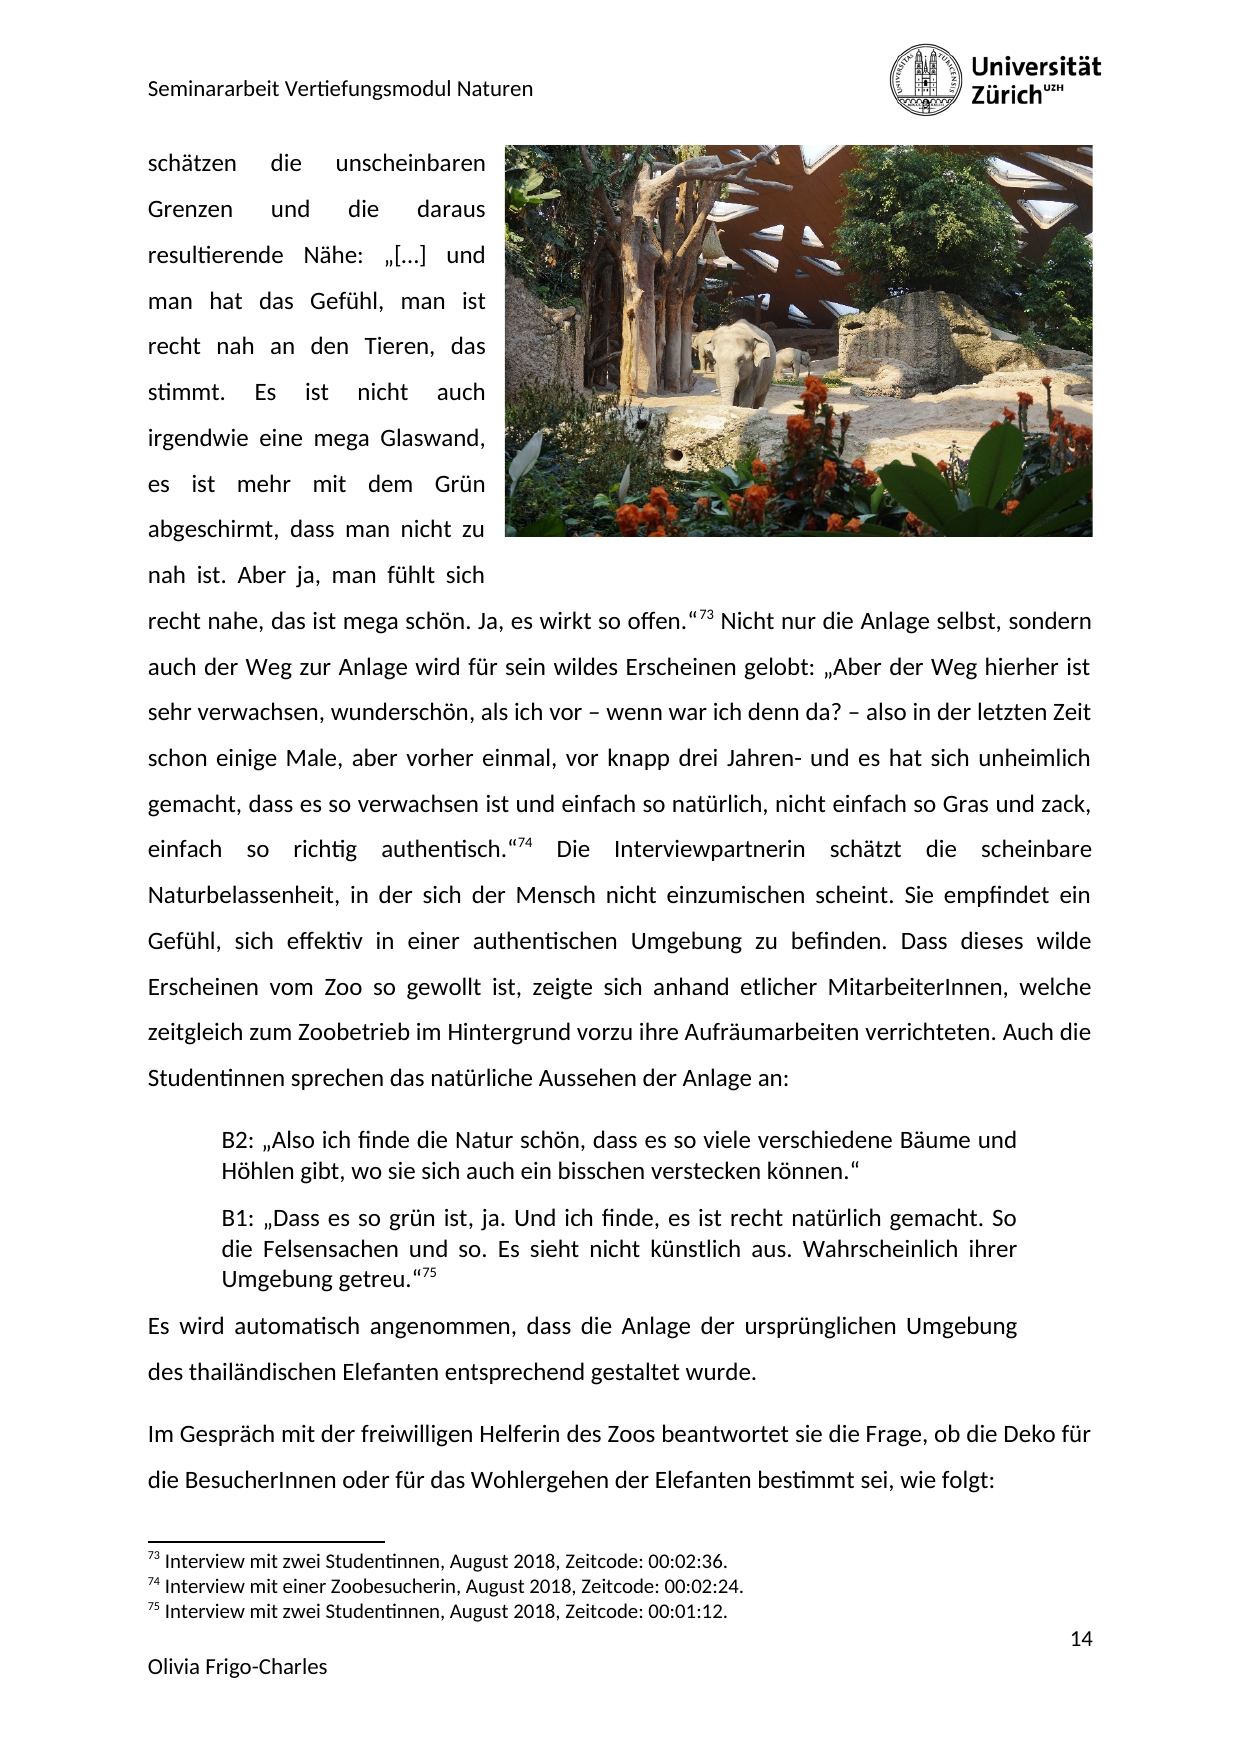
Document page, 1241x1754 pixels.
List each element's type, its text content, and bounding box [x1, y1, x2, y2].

picture [504, 145, 1093, 537]
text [148, 148, 1093, 1093]
text Im Gespräch mit der freiwilligen Helferin des Zoos beantwortet sie die Frage, ob die Deko für die BesucherInnen oder für das Wohlergehen der Elefanten bestimmt sei, wie folgt: [148, 1419, 1093, 1495]
picture [885, 39, 1105, 120]
text Es wird automatisch angenommen, dass die Anlage der ursprünglichen Umgebung des thailändischen Elefanten entsprechend gestaltet wurde. [148, 1311, 1019, 1387]
text B2: „Also ich finde die Natur schön, dass es so viele verschiedene Bäume und Höhlen gibt, wo sie sich auch ein bisschen verstecken können.“ [221, 1124, 1019, 1186]
text B1: „Dass es so grün ist, ja. Und ich finde, es ist recht natürlich gemacht. So die Felsensachen und so. Es sieht nicht künstlich aus. Wahrscheinlich ihrer Umgebung getreu.“ [221, 1202, 1019, 1294]
